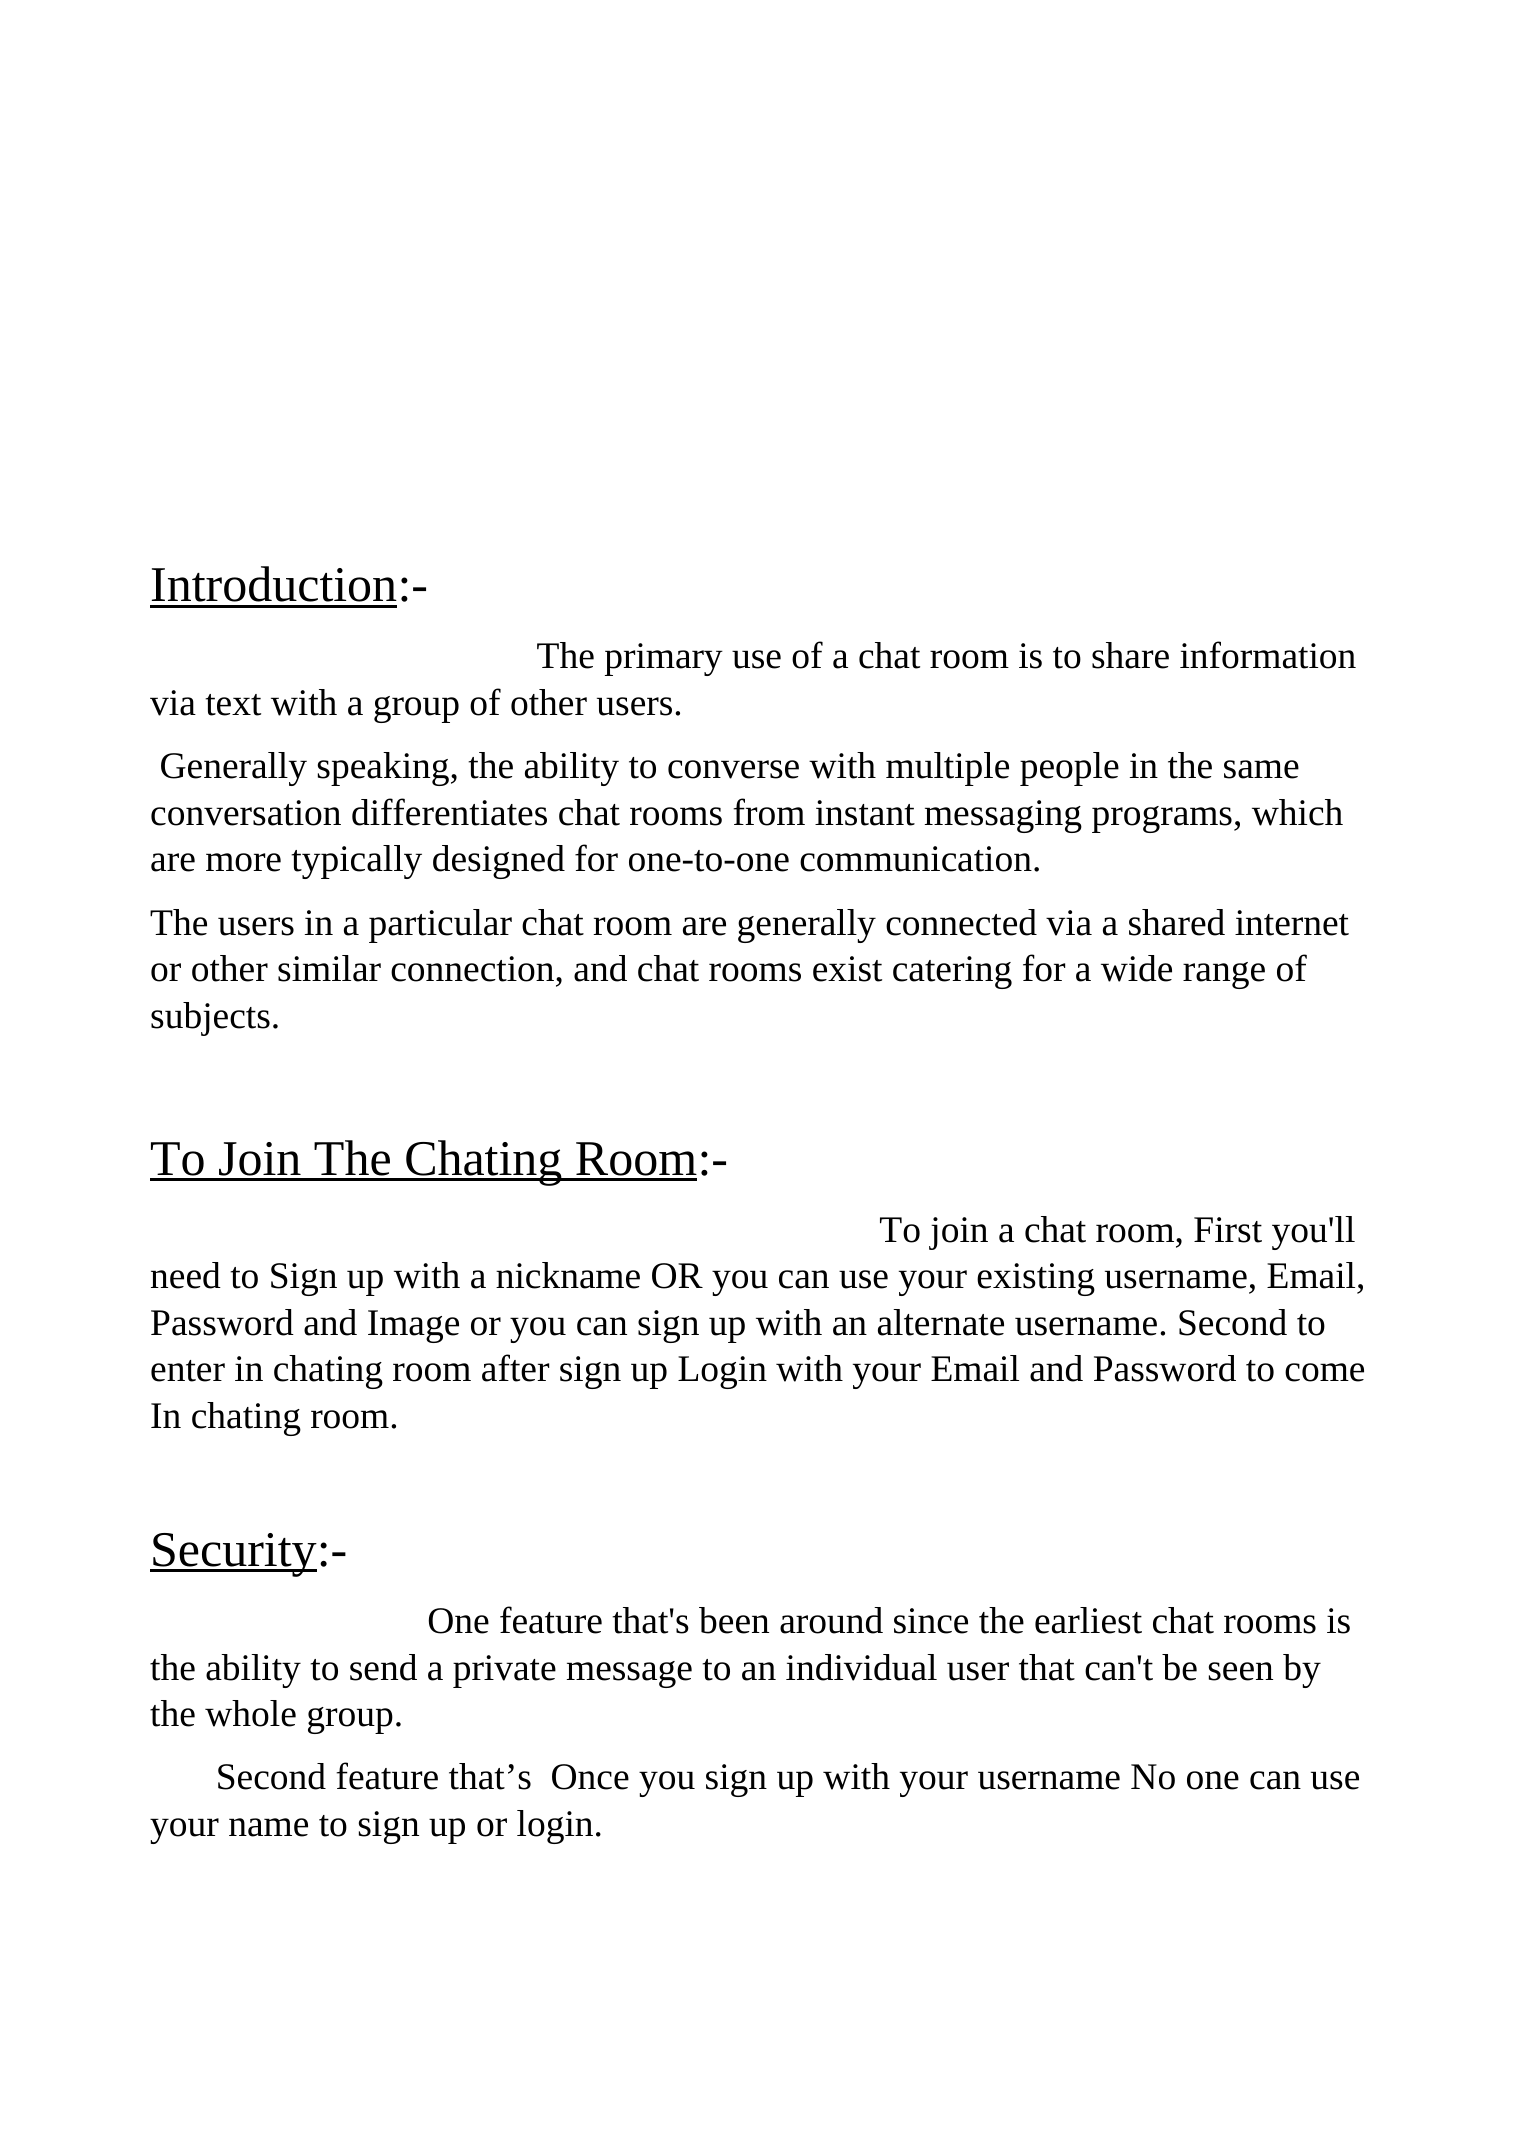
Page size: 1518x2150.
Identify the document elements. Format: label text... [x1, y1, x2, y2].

text Generally speaking, the ability to converse with multiple people in the same conversation differentiates chat rooms from instant messaging programs, which are more typically designed for one-to-one communication. [150, 744, 1368, 880]
text To Join The Chating Room:- [150, 1128, 1368, 1186]
text Security:- [150, 1520, 1368, 1577]
text The users in a particular chat room are generally connected via a shared internet or other similar connection, and chat rooms exist catering for a wide range of subjects. [150, 900, 1368, 1036]
text One feature that's been around since the earliest chat rooms is the ability to send a private message to an individual user that can't be seen by the whole group. [150, 1598, 1368, 1735]
text The primary use of a chat room is to share information via text with a group of other users. [150, 634, 1368, 724]
text Introduction:- [150, 555, 1368, 613]
text To join a chat room, First you'll need to Sign up with a nickname OR you can use your existing username, Email, Password and Image or you can sign up with an alternate username. Second to enter in chating room after sign up Login with your Email and Password to come In chating room. [150, 1207, 1368, 1436]
text Second feature that’s Once you sign up with your username No one can use your name to sign up or login. [150, 1755, 1368, 1844]
